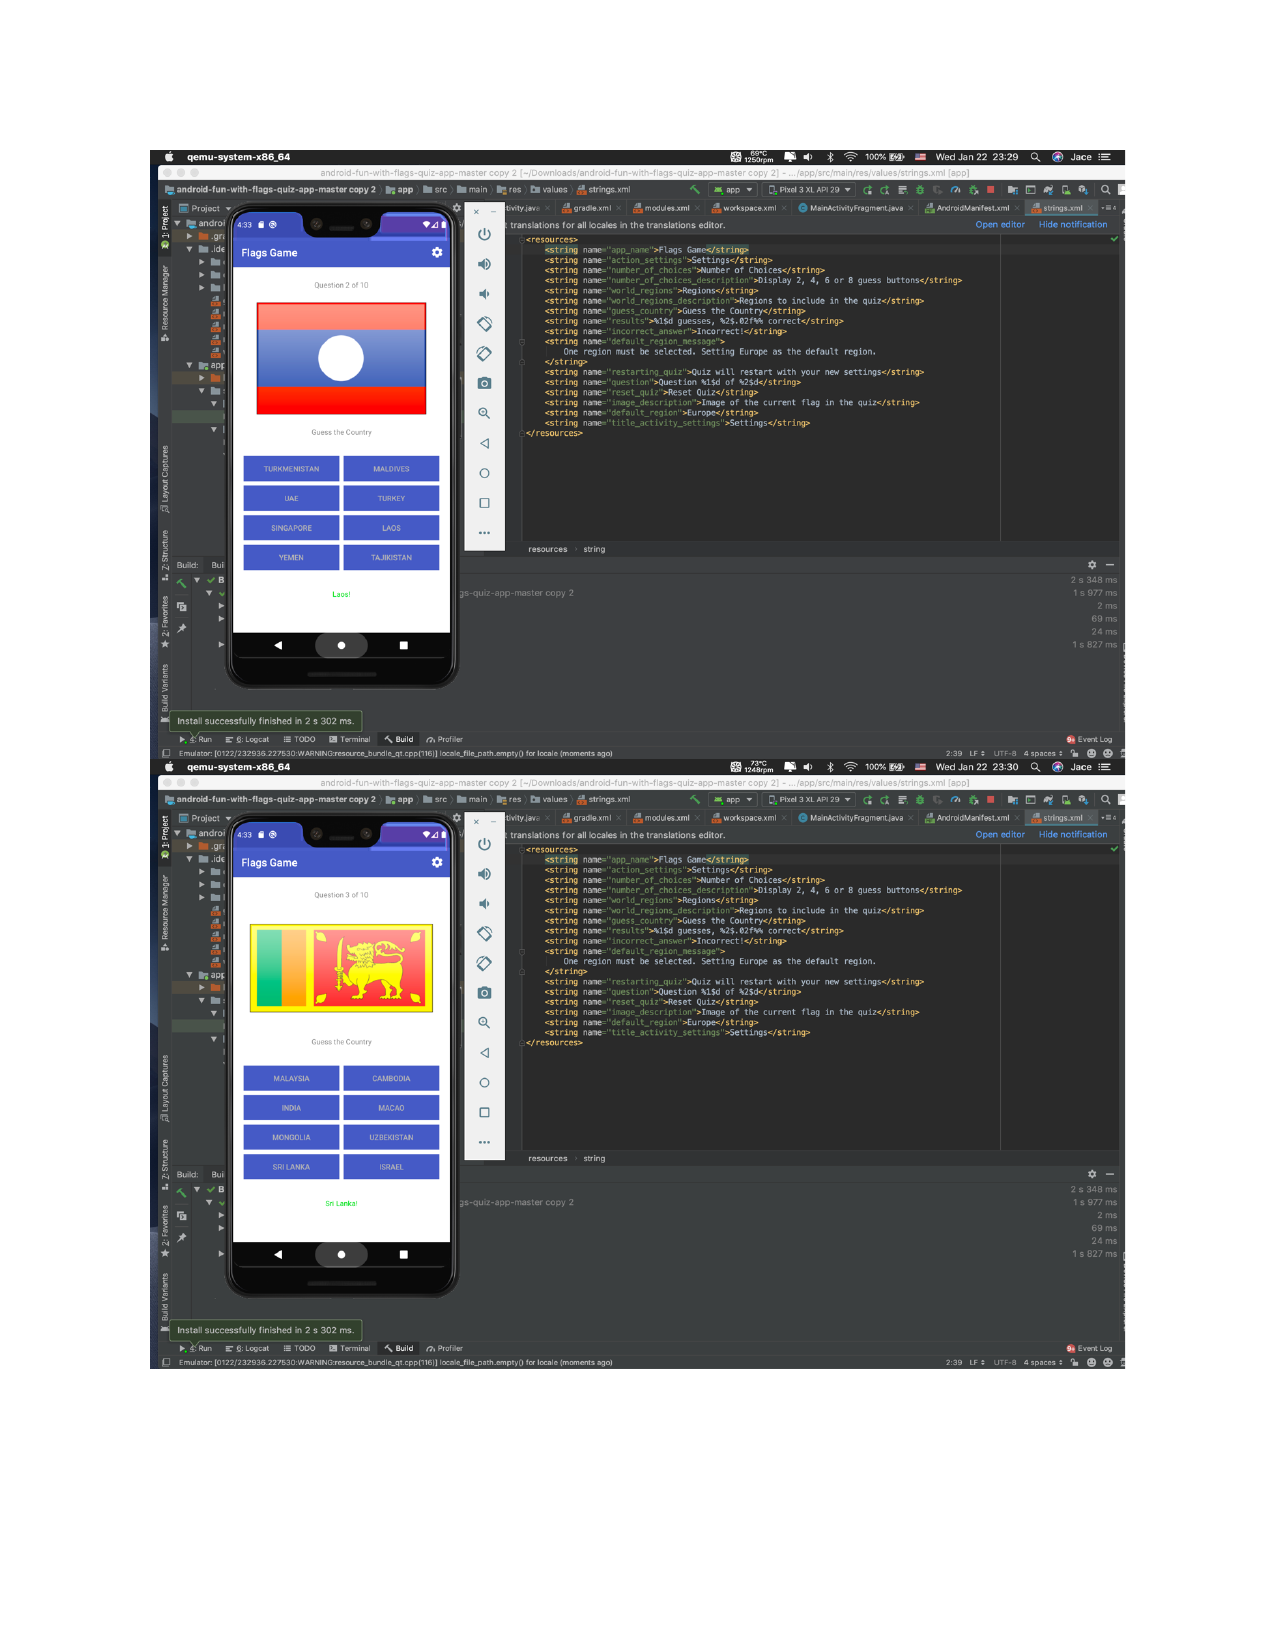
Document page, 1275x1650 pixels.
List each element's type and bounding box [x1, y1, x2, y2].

picture [150, 150, 1125, 1369]
